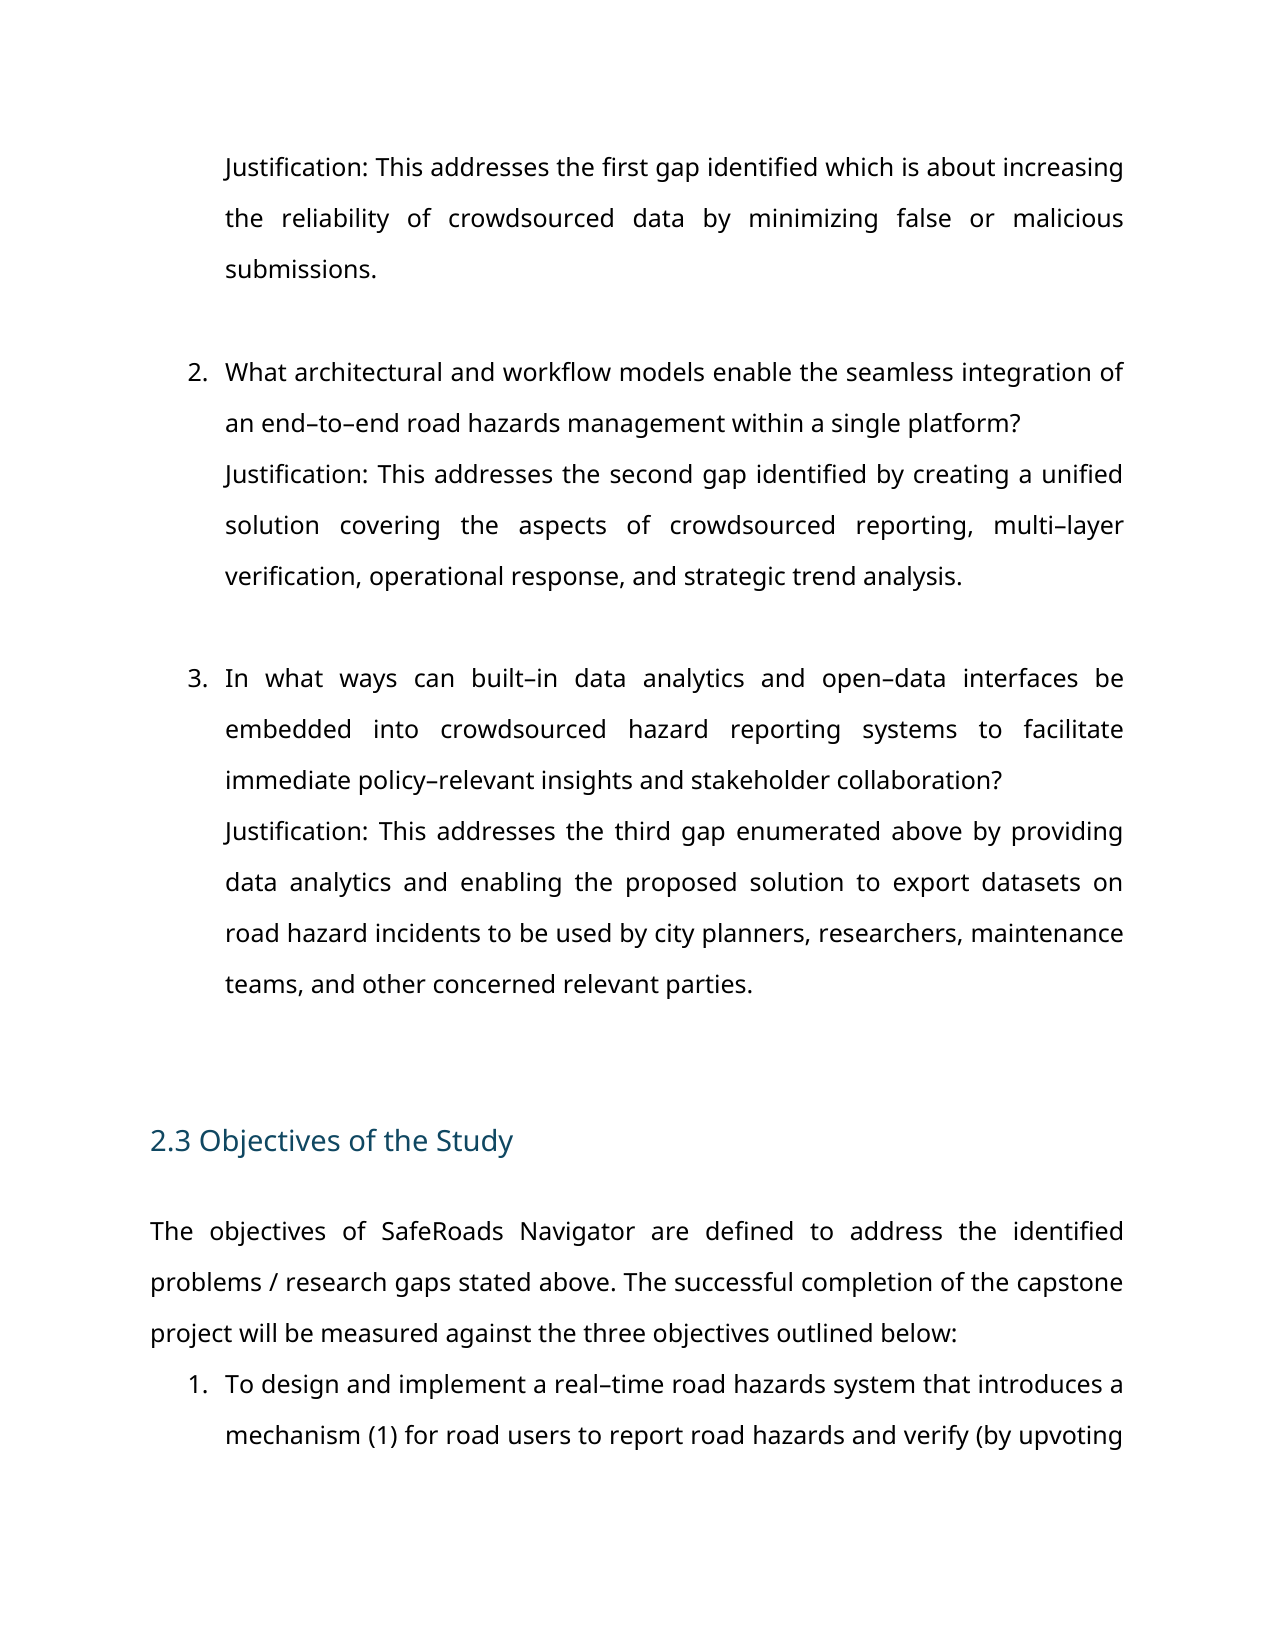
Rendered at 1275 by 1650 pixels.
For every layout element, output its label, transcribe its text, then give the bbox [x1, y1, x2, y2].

list Justification: This addresses the third gap enumerated above by providing data analytics and enabling the proposed solution to export datasets on road hazard incidents to be used by city planners, researchers, maintenance teams, and other concerned relevant parties. [225, 813, 1125, 1001]
list What architectural and workflow models enable the seamless integration of an end–to–end road hazards management within a single platform? [187, 354, 1125, 439]
text Justification: This addresses the first gap identified which is about increasing the reliability of crowdsourced data by minimizing false or malicious submissions. [225, 150, 1125, 286]
text 2.3 Objectives of the Study [150, 1120, 1125, 1159]
text Justification: This addresses the second gap identified by creating a unified solution covering the aspects of crowdsourced reporting, multi–layer verification, operational response, and strategic trend analysis. [225, 456, 1125, 592]
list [187, 1366, 1125, 1452]
text The objectives of SafeRoads Navigator are defined to address the identified problems / research gaps stated above. The successful completion of the capstone project will be measured against the three objectives outlined below: [150, 1213, 1125, 1349]
list In what ways can built–in data analytics and open–data interfaces be embedded into crowdsourced hazard reporting systems to facilitate immediate policy–relevant insights and stakeholder collaboration? [187, 660, 1125, 797]
